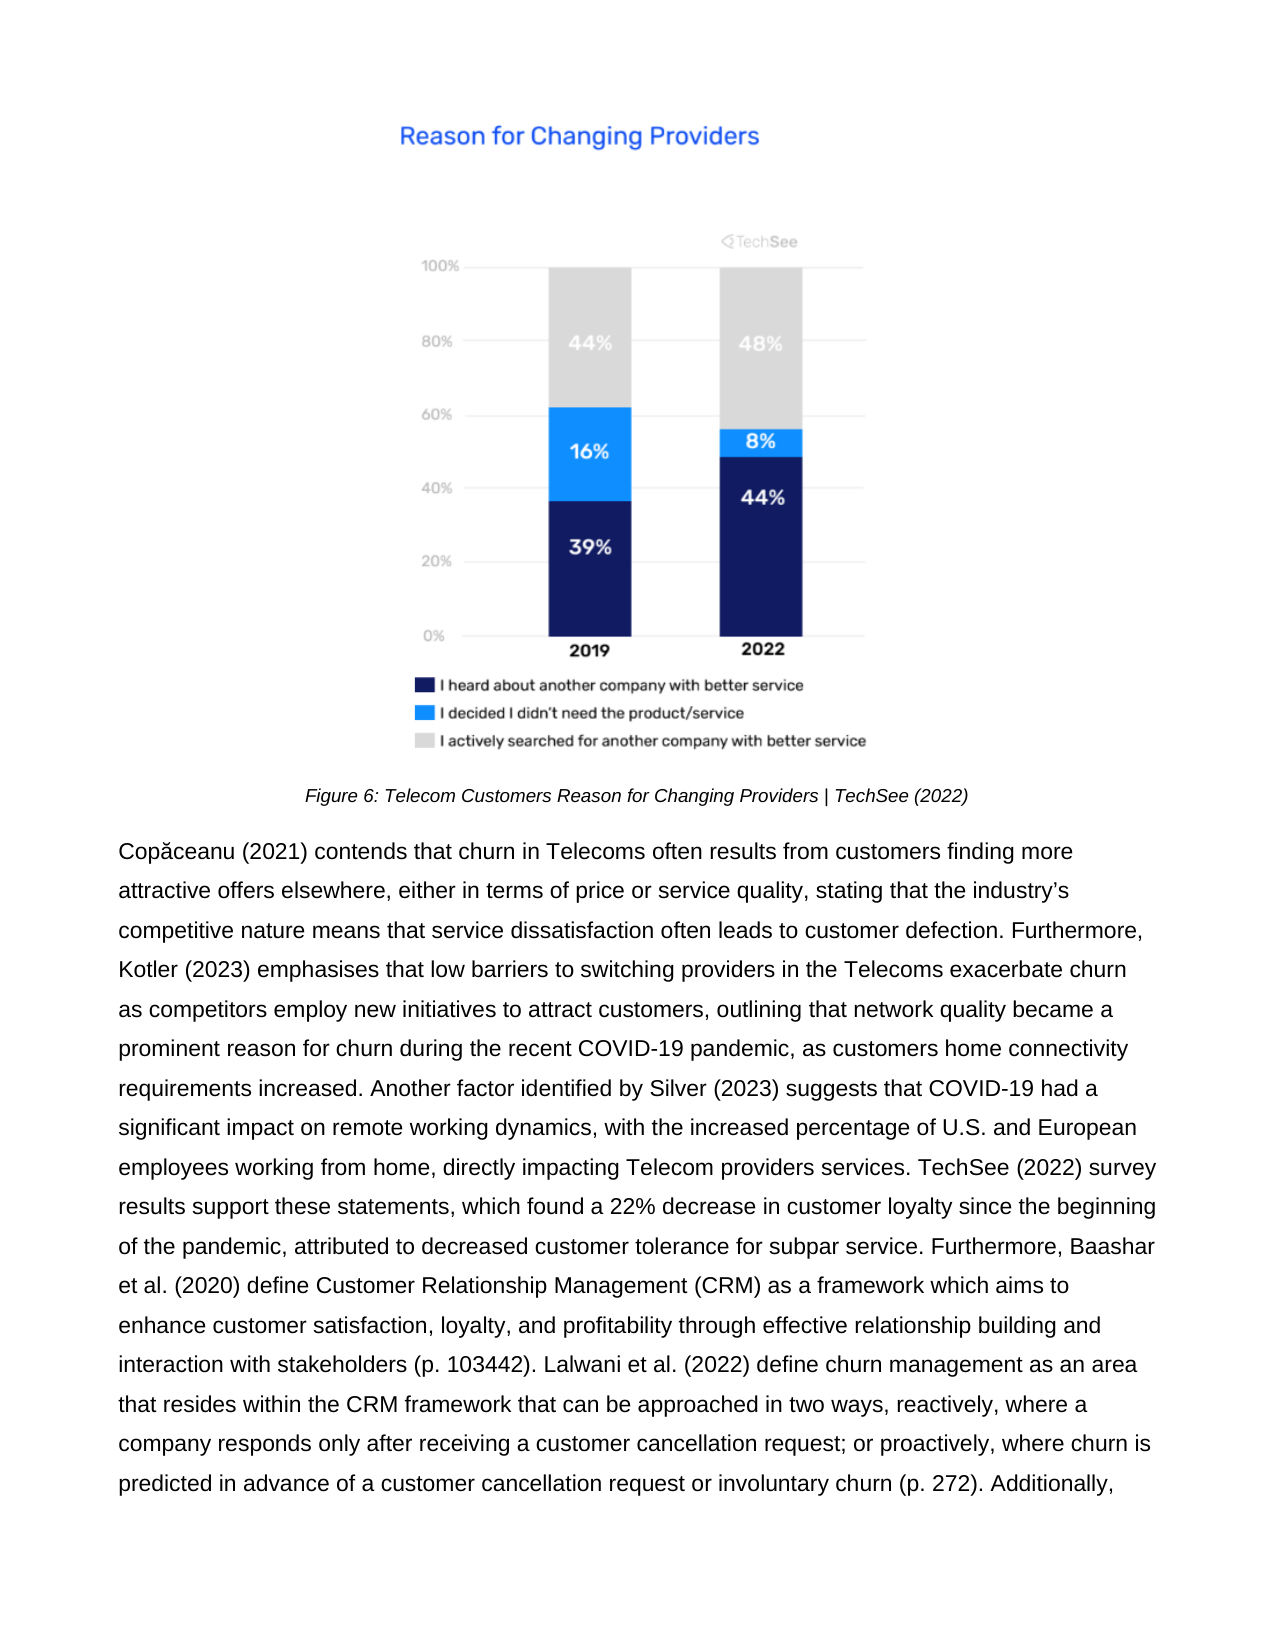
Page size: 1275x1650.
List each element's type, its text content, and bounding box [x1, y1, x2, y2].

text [118, 838, 1157, 1496]
picture [393, 118, 883, 756]
